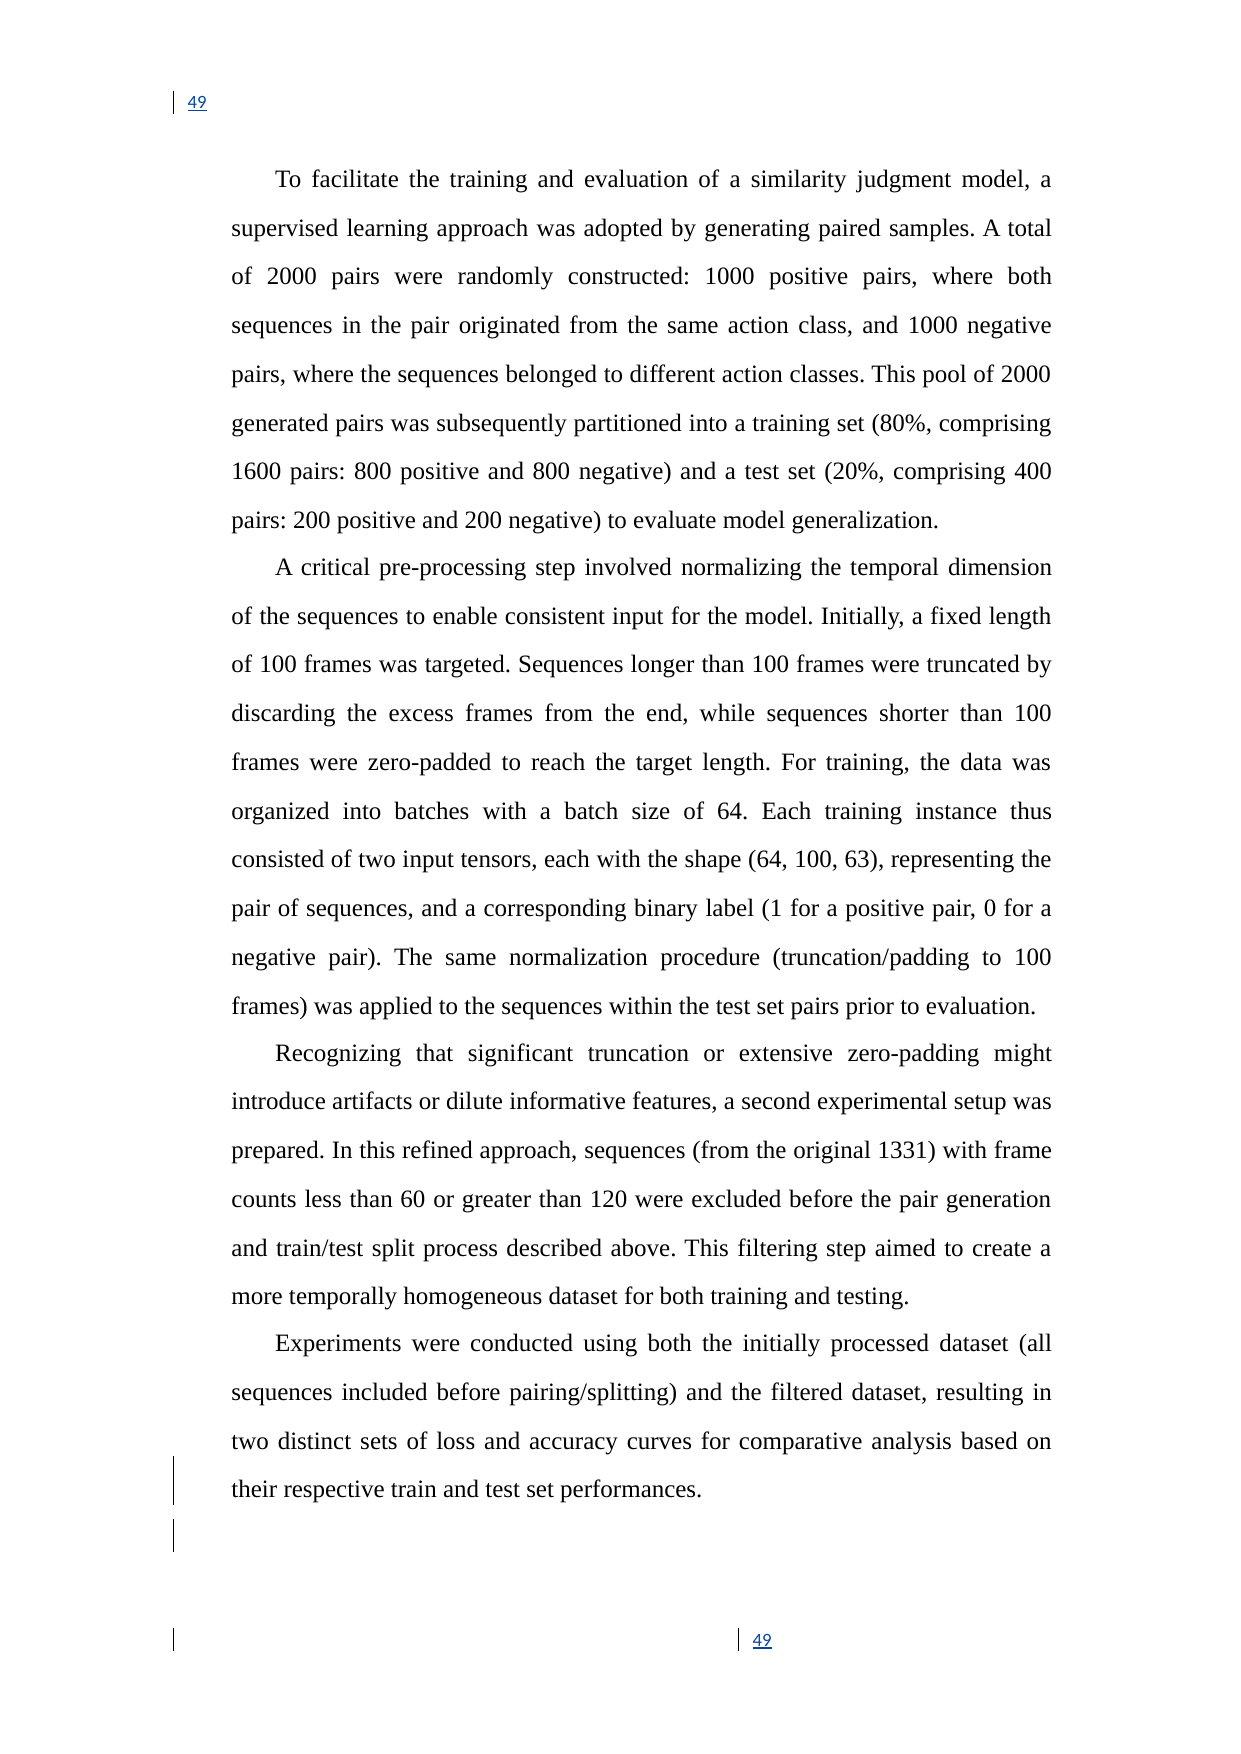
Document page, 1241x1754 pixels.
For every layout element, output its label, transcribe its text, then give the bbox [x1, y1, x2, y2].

list Recognizing that significant truncation or extensive zero-padding might introduce artifacts or dilute informative features, a second experimental setup was prepared. In this refined approach, sequences (from the original 1331) with frame counts less than 60 or greater than 120 were excluded before the pair generation and train/test split process described above. This filtering step aimed to create a more temporally homogeneous dataset for both training and testing. [231, 1036, 1053, 1312]
list A critical pre-processing step involved normalizing the temporal dimension of the sequences to enable consistent input for the model. Initially, a fixed length of 100 frames was targeted. Sequences longer than 100 frames were truncated by discarding the excess frames from the end, while sequences shorter than 100 frames were zero-padded to reach the target length. For training, the data was organized into batches with a batch size of 64. Each training instance thus consisted of two input tensors, each with the shape (64, 100, 63), representing the pair of sequences, and a corresponding binary label (1 for a positive pair, 0 for a negative pair). The same normalization procedure (truncation/padding to 100 frames) was applied to the sequences within the test set pairs prior to evaluation. [231, 550, 1053, 1021]
list To facilitate the training and evaluation of a similarity judgment model, a supervised learning approach was adopted by generating paired samples. A total of 2000 pairs were randomly constructed: 1000 positive pairs, where both sequences in the pair originated from the same action class, and 1000 negative pairs, where the sequences belonged to different action classes. This pool of 2000 generated pairs was subsequently partitioned into a training set (80%, comprising 1600 pairs: 800 positive and 800 negative) and a test set (20%, comprising 400 pairs: 200 positive and 200 negative) to evaluate model generalization. [231, 162, 1053, 536]
list Experiments were conducted using both the initially processed dataset (all sequences included before pairing/splitting) and the filtered dataset, resulting in two distinct sets of loss and accuracy curves for comparative analysis based on their respective train and test set performances. [231, 1326, 1053, 1505]
